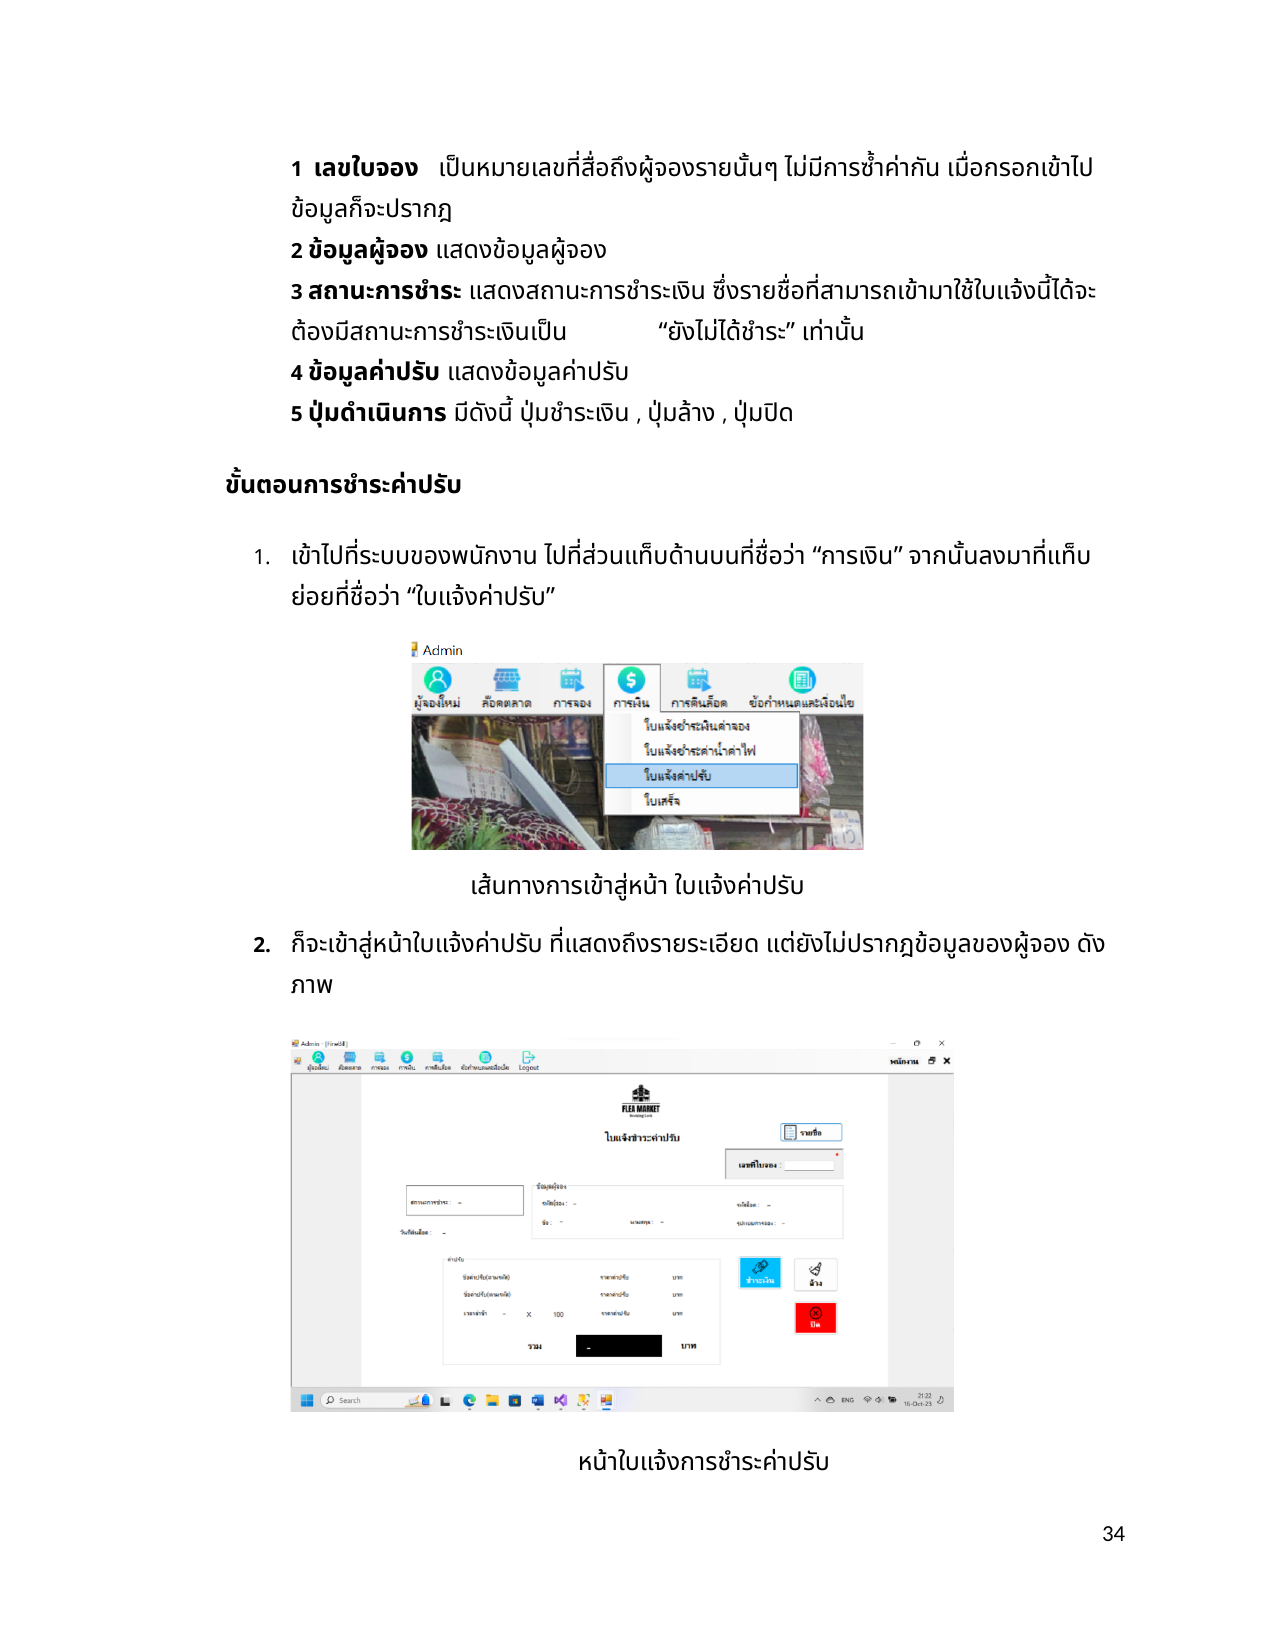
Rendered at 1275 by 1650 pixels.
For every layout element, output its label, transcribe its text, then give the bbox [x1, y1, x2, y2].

list 5 ปุ่มดำเนินการ มีดังนี้ ปุ่มชำระเงิน , ปุ่มล้าง , ปุ่มปิด [291, 395, 1125, 433]
picture [290, 1038, 954, 1412]
text เส้นทางการเข้าสู่หน้า ใบแจ้งค่าปรับ [150, 868, 1125, 906]
picture [411, 636, 864, 850]
list ก็จะเข้าสู่หน้าใบแจ้งค่าปรับ ที่แสดงถึงรายระเอียด แต่ยังไม่ปรากฎข้อมูลของผู้จอง ดังภาพ [253, 926, 1125, 1004]
list หน้าใบแจ้งการชำระค่าปรับ [291, 1444, 1125, 1482]
list 2 ข้อมูลผู้จอง แสดงข้อมูลผู้จอง [291, 232, 1125, 269]
list 3 สถานะการชำระ แสดงสถานะการชำระเงิน ซึ่งรายชื่อที่สามารถเข้ามาใช้ใบแจ้งนี้ได้จะต้องมีสถานะการชำระเงินเป็น “ยังไม่ได้ชำระ” เท่านั้น [291, 272, 1125, 351]
list 1 เลขใบจอง เป็นหมายเลขที่สื่อถึงผู้จองรายนั้นๆ ไม่มีการซ้ำค่ากัน เมื่อกรอกเข้าไป ข้อมูลก็จะปรากฎ [291, 150, 1125, 229]
list ขั้นตอนการชำระค่าปรับ [225, 466, 1125, 504]
list 4 ข้อมูลค่าปรับ แสดงข้อมูลค่าปรับ [291, 354, 1125, 392]
list เข้าไปที่ระบบของพนักงาน ไปที่ส่วนแท็บด้านบนที่ชื่อว่า “การเงิน” จากนั้นลงมาที่แท็บย่อยที่ชื่อว่า “ใบแจ้งค่าปรับ” [253, 538, 1125, 617]
